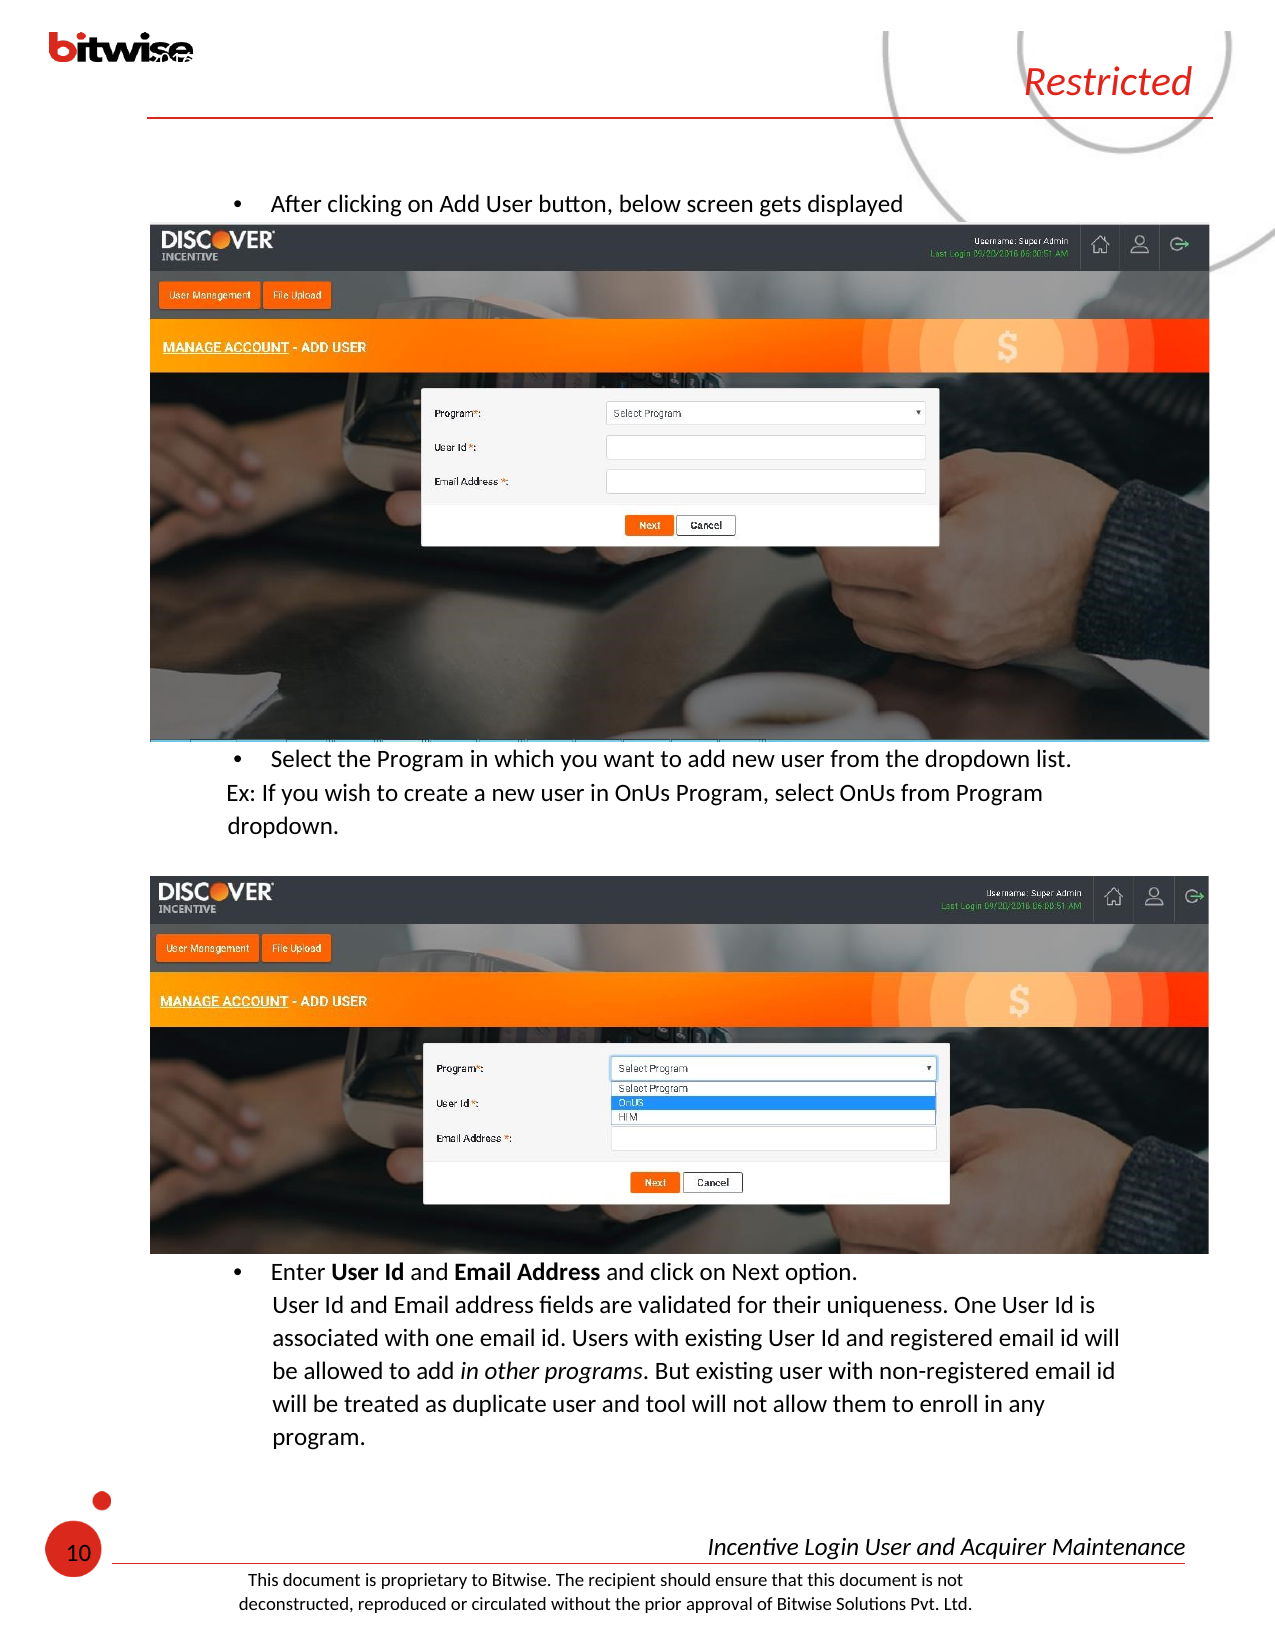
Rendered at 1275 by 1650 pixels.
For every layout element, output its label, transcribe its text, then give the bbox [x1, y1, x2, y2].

picture [150, 876, 1209, 1254]
list Enter User Id and Email Address and click on Next option. [233, 1256, 1114, 1286]
picture [150, 31, 1275, 742]
picture [161, 54, 168, 62]
text Ex: If you wish to create a new user in OnUs Program, select OnUs from Program dropdown. [226, 777, 1125, 841]
text User Id and Email address fields are validated for their uniqueness. One User Id is associated with one email id. Users with existing User Id and registered email id will be allowed to add in other programs. But existing user with non-registered email id will be treated as duplicate user and tool will not allow them to enroll in any program. [272, 1290, 1125, 1452]
list Select the Program in which you want to add new user from the dropdown list. [233, 743, 1114, 774]
list After clicking on Add User button, below screen gets displayed [233, 188, 1114, 219]
picture [45, 1491, 111, 1577]
picture [49, 32, 193, 62]
